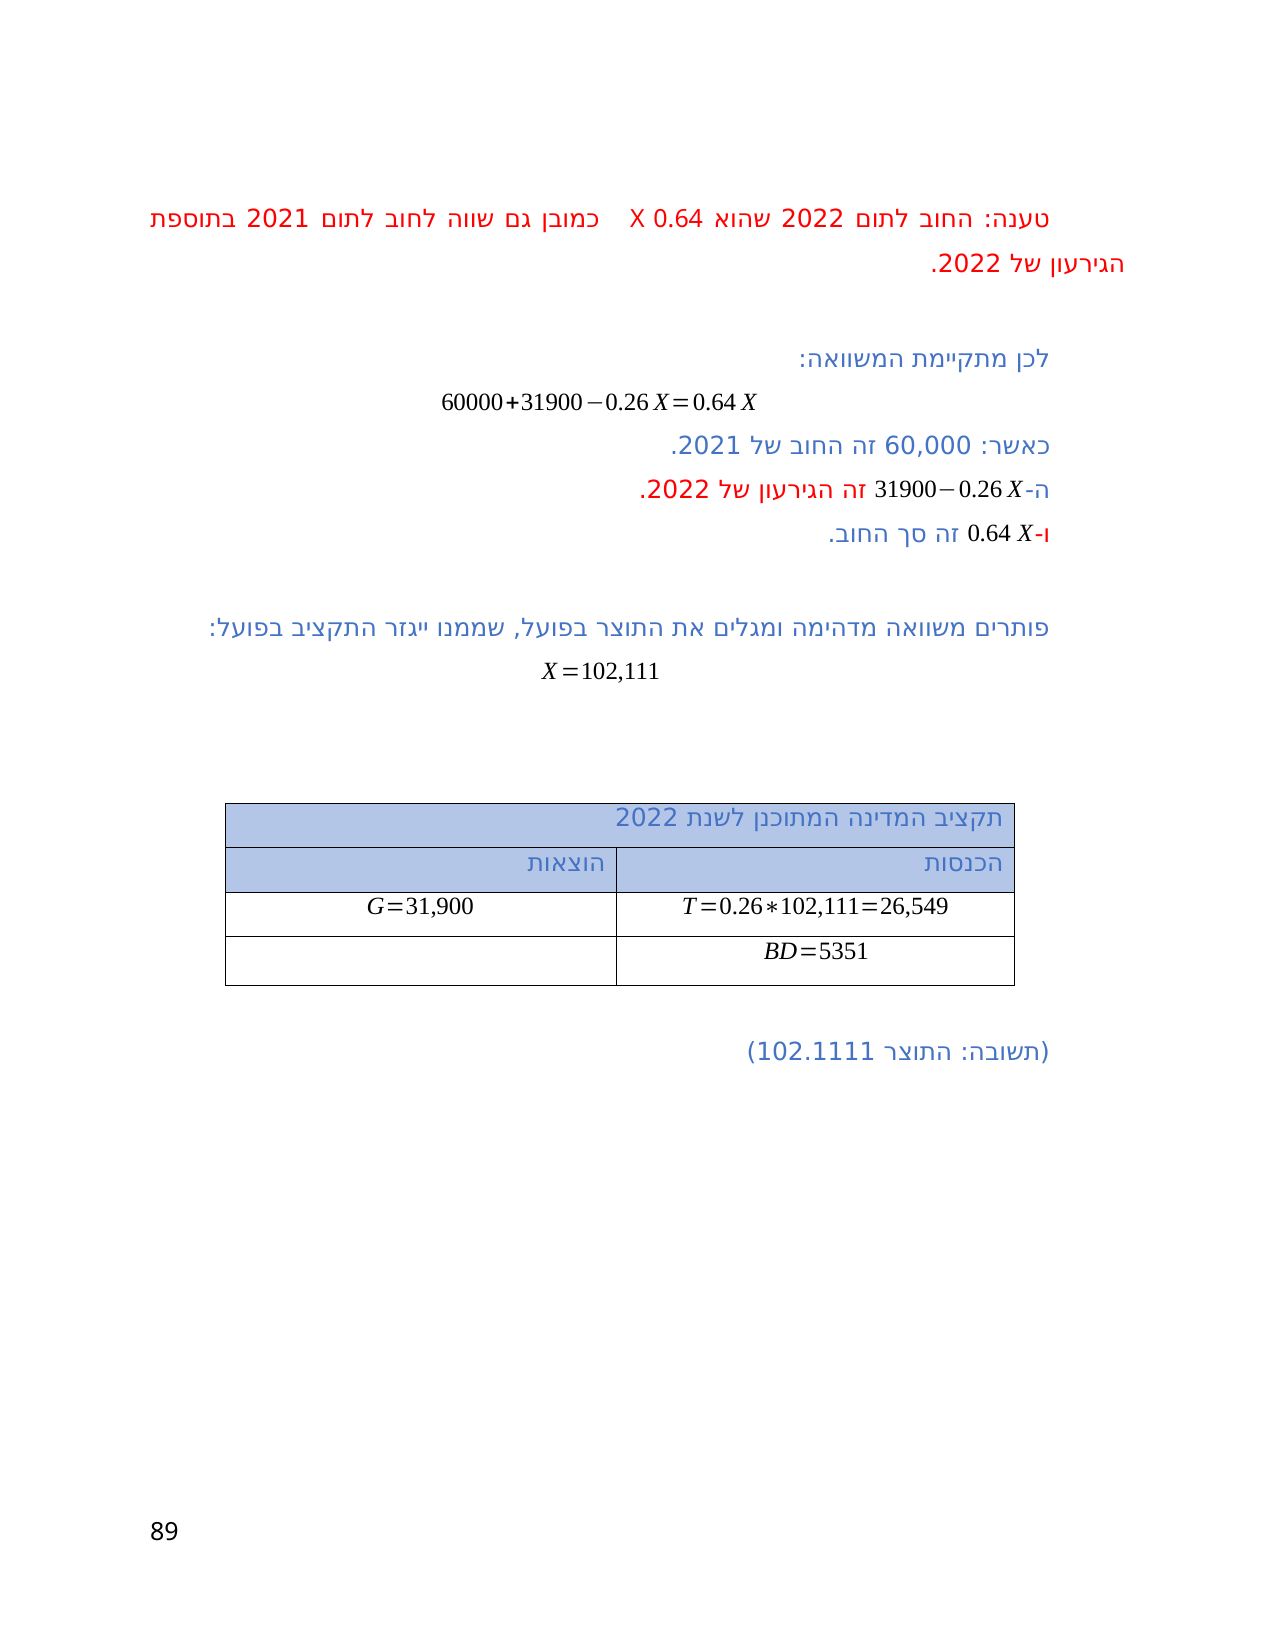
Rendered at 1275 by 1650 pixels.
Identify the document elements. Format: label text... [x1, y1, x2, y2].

text (תשובה: התוצר 102.1111) [150, 1037, 1125, 1066]
table_cell [226, 893, 616, 936]
table_cell הוצאות [226, 848, 616, 892]
table_cell הכנסות [617, 848, 1014, 892]
text טענה: החוב לתום 2022 שהוא X 0.64 כמובן גם שווה לחוב לתום 2021 בתוספת הגירעון של 2022. [150, 201, 1125, 279]
table_header תקציב המדינה המתוכנן לשנת 2022 [226, 804, 1014, 847]
table_cell [617, 893, 1014, 936]
text פותרים משוואה מדהימה ומגלים את התוצר בפועל, שממנו ייגזר התקציב בפועל: [150, 614, 1125, 643]
text ה- זה הגירעון של 2022. [150, 475, 1125, 504]
text לכן מתקיימת המשוואה: [150, 344, 1125, 374]
table_cell [226, 937, 616, 985]
text כאשר: 60,000 זה החוב של 2021. [150, 431, 1125, 461]
table_cell [617, 937, 1014, 985]
text ו- זה סך החוב. [150, 519, 1125, 548]
